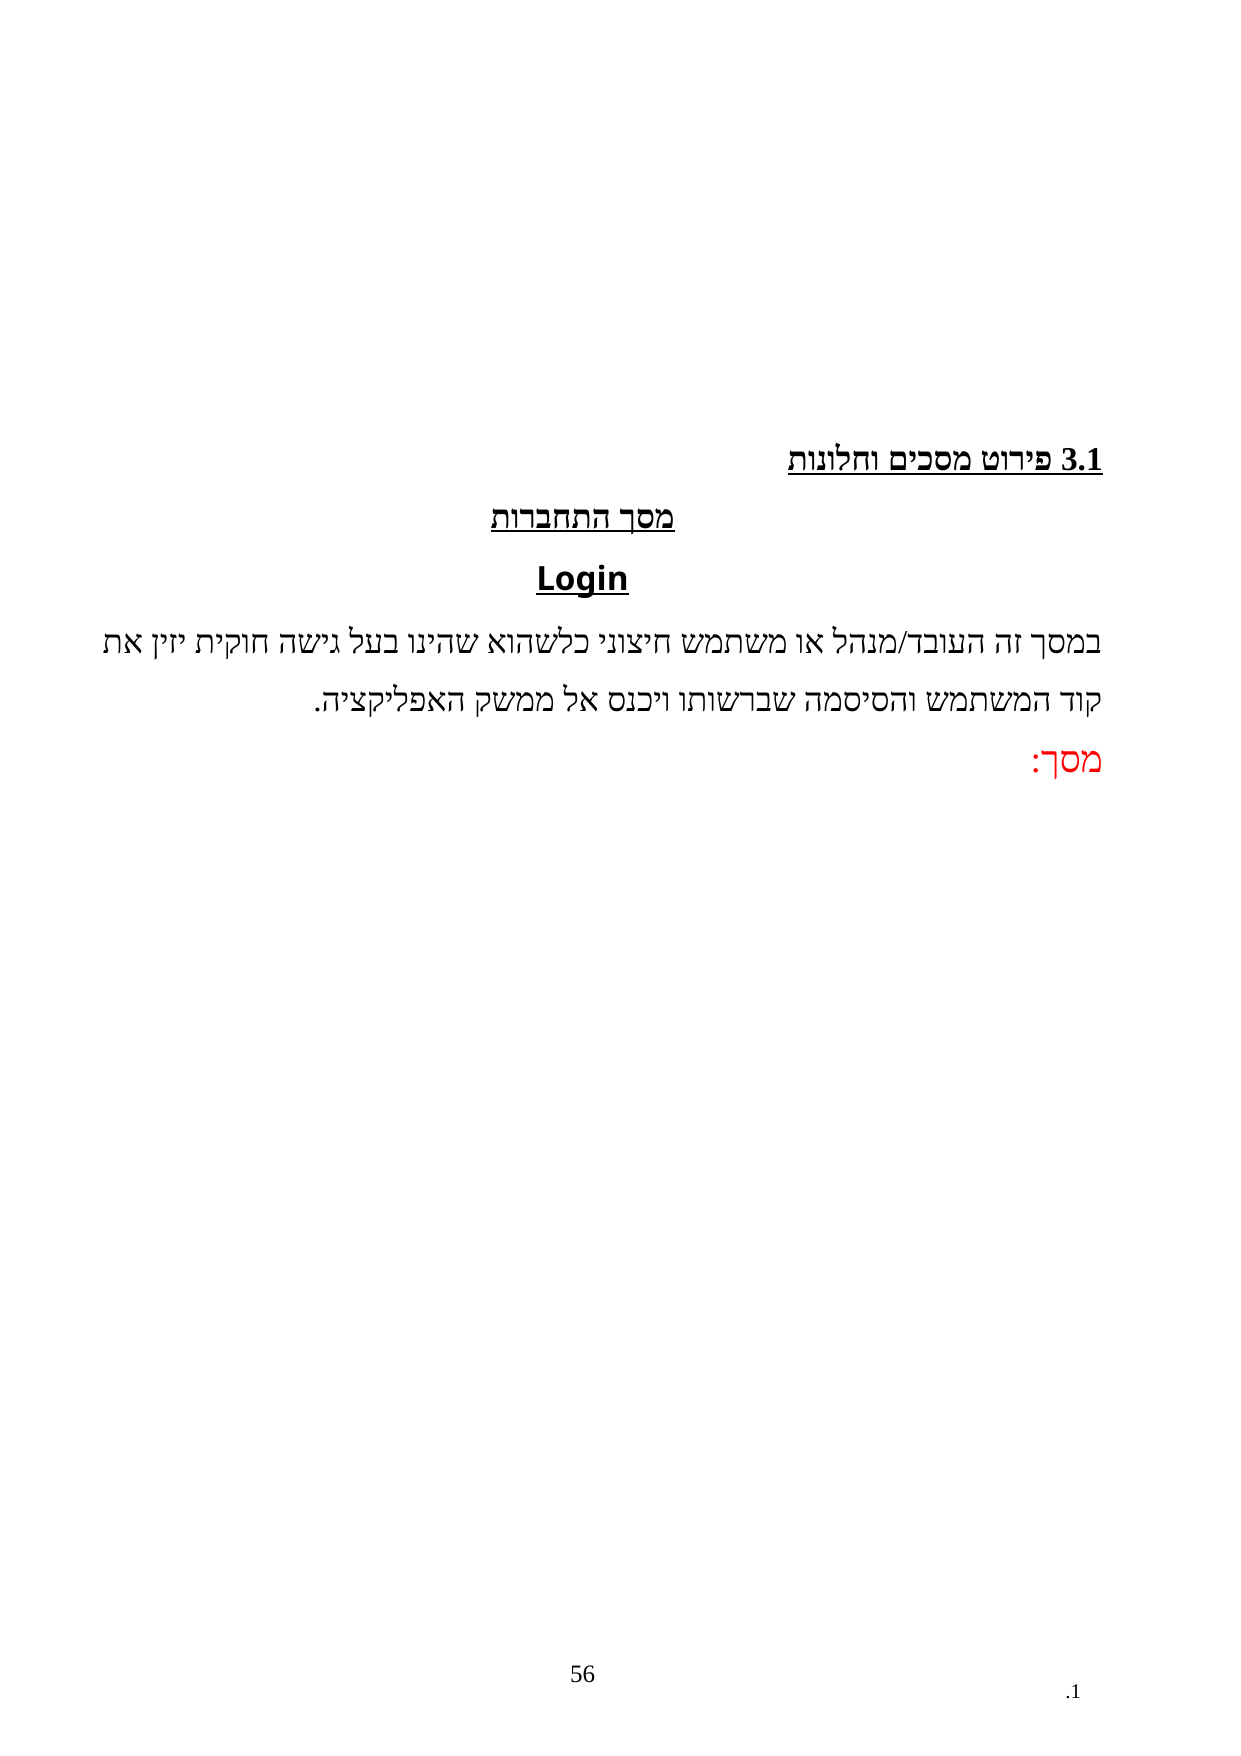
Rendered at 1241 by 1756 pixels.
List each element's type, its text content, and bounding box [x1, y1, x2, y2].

text מסך התחברות [62, 497, 1103, 535]
text מסך: [62, 738, 1103, 781]
text במסך זה העובד/מנהל או משתמש חיצוני כלשהוא שהינו בעל גישה חוקית יזין את קוד המשתמש והסיסמה שברשותו ויכנס אל ממשק האפליקציה. [62, 623, 1103, 718]
text 3.1 פירוט מסכים וחלונות [62, 439, 1103, 478]
text Login [62, 554, 1103, 600]
